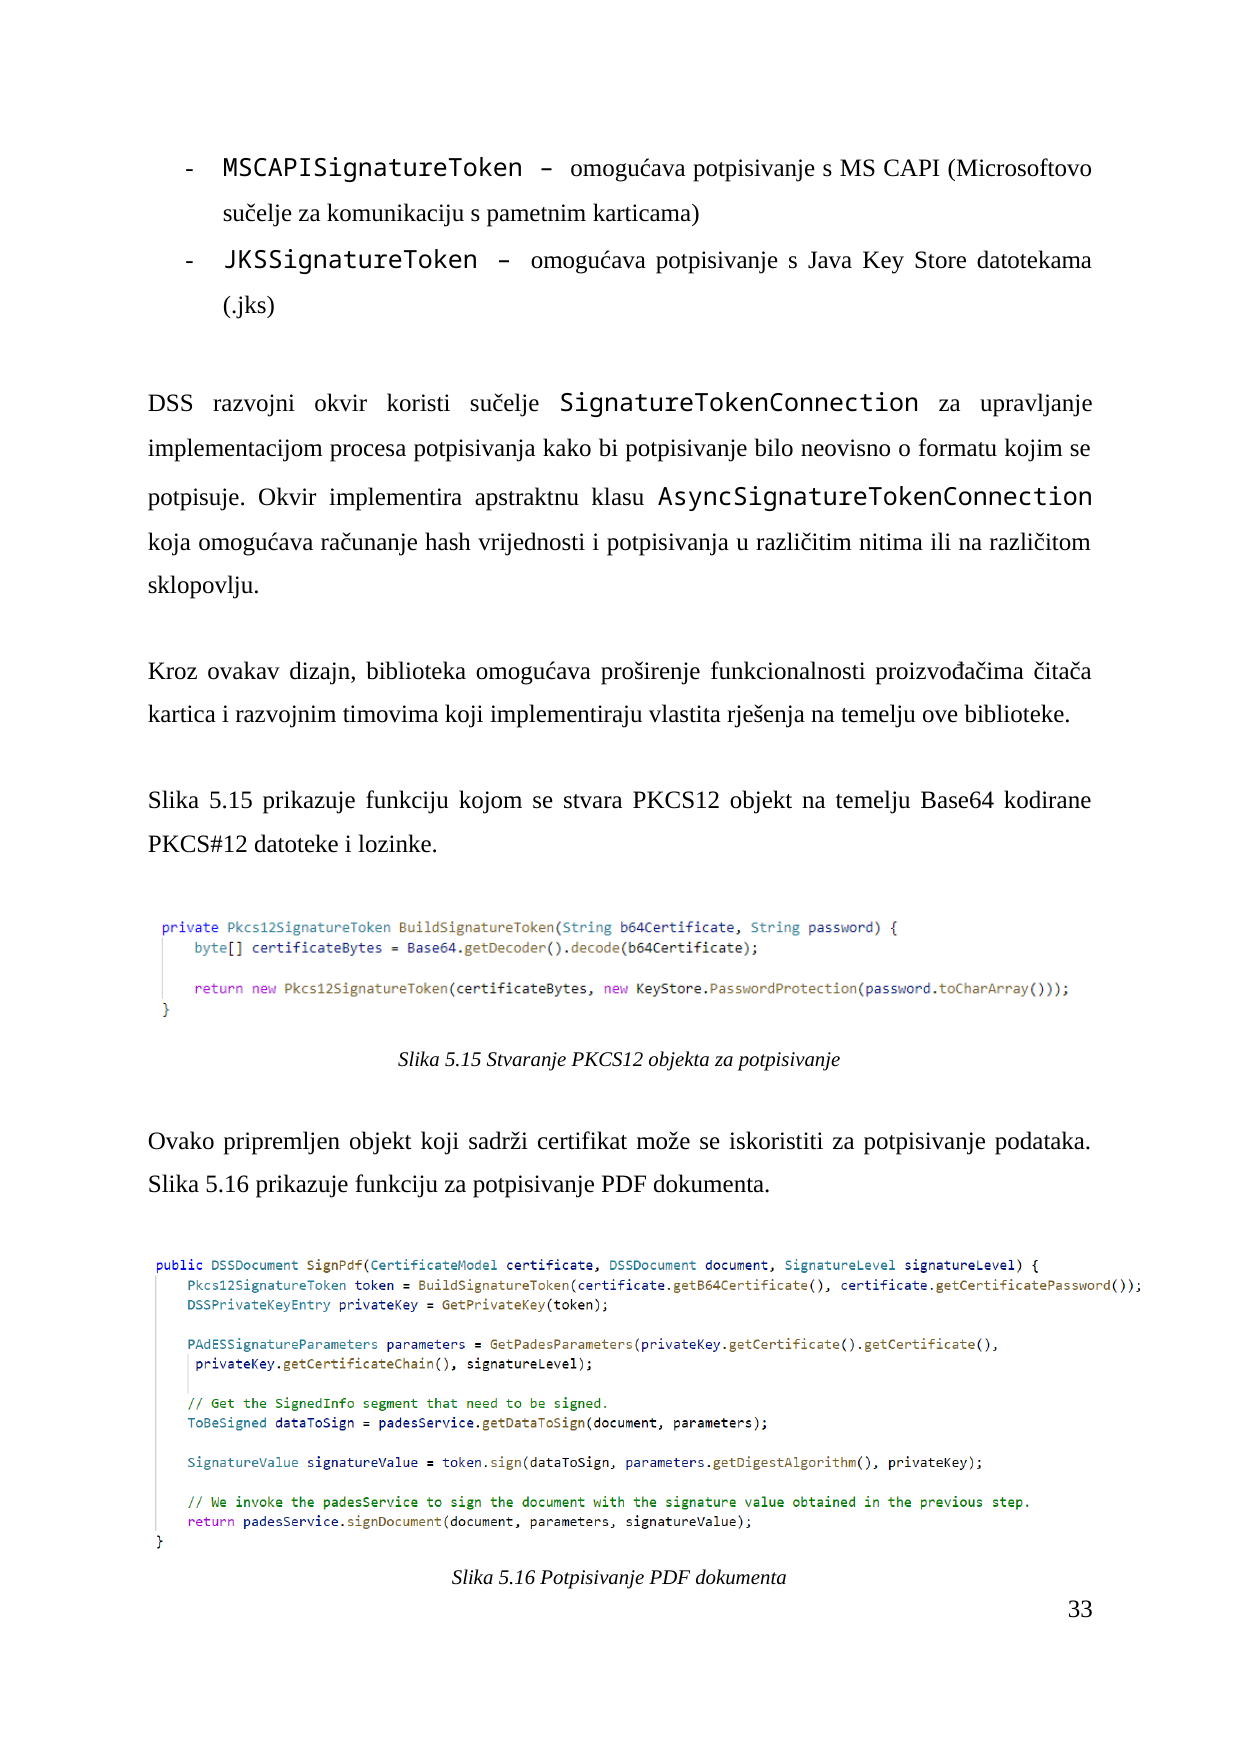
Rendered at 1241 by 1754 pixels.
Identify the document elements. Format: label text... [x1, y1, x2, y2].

picture [147, 915, 1093, 1033]
text Kroz ovakav dizajn, biblioteka omogućava proširenje funkcionalnosti proizvođačima čitača kartica i razvojnim timovima koji implementiraju vlastita rješenja na temelju ove biblioteke. [148, 656, 1092, 728]
text DSS razvojni okvir koristi sučelje SignatureTokenConnection za upravljanje implementacijom procesa potpisivanja kako bi potpisivanje bilo neovisno o formatu kojim se potpisuje. Okvir implementira apstraktnu klasu AsyncSignatureTokenConnection koja omogućava računanje hash vrijednosti i potpisivanja u različitim nitima ili na različitom sklopovlju. [148, 384, 1092, 599]
list MSCAPISignatureToken – omogućava potpisivanje s MS CAPI (Microsoftovo sučelje za komunikaciju s pametnim karticama) [185, 150, 1092, 227]
picture [147, 1255, 1151, 1551]
list JKSSignatureToken – omogućava potpisivanje s Java Key Store datotekama (.jks) [185, 242, 1092, 319]
